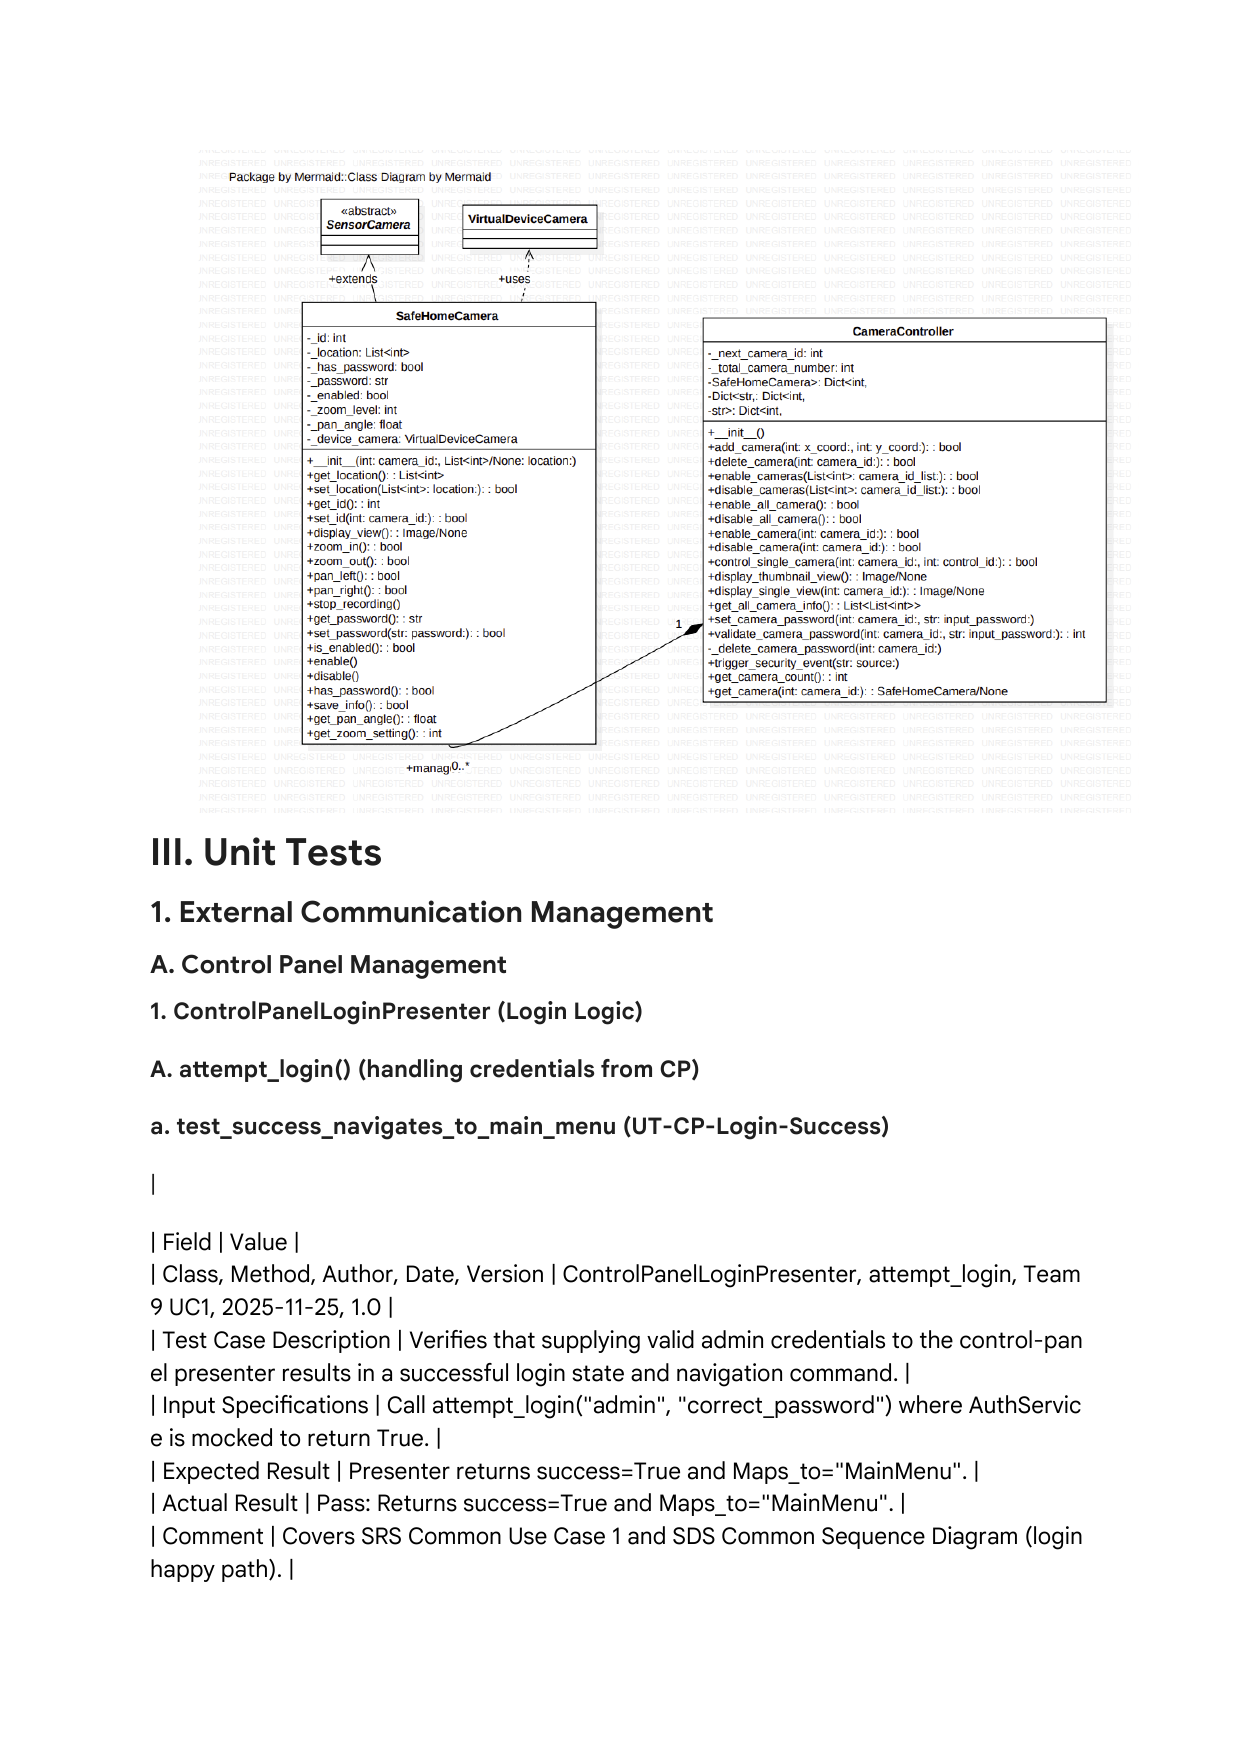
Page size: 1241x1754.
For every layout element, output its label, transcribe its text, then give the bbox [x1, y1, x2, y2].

subtitle III. Unit Tests [150, 829, 1090, 876]
text | Actual Result | Pass: Returns success=True and Maps_to="MainMenu". | [150, 1489, 1090, 1518]
text 1. ControlPanelLoginPresenter (Login Logic) [150, 997, 1090, 1026]
subtitle A. Control Panel Management [150, 949, 1090, 980]
text | Comment | Covers SRS Common Use Case 1 and SDS Common Sequence Diagram (login happy path). | [150, 1522, 1090, 1584]
subtitle 1. External Communication Management [150, 895, 1090, 931]
picture [198, 150, 1139, 813]
text A. attempt_login() (handling credentials from CP) [150, 1055, 1090, 1083]
text | Test Case Description | Verifies that supplying valid admin credentials to the control-panel presenter results in a successful login state and navigation command. | [150, 1326, 1090, 1387]
text | Expected Result | Presenter returns success=True and Maps_to="MainMenu". | [150, 1457, 1090, 1486]
text | Field | Value | [150, 1228, 1090, 1257]
text | [150, 1170, 1090, 1199]
text | Class, Method, Author, Date, Version | ControlPanelLoginPresenter, attempt_login, Team 9 UC1, 2025-11-25, 1.0 | [150, 1261, 1090, 1322]
text a. test_success_navigates_to_main_menu (UT-CP-Login-Success) [150, 1112, 1090, 1141]
text | Input Specifications | Call attempt_login("admin", "correct_password") where AuthService is mocked to return True. | [150, 1391, 1090, 1453]
